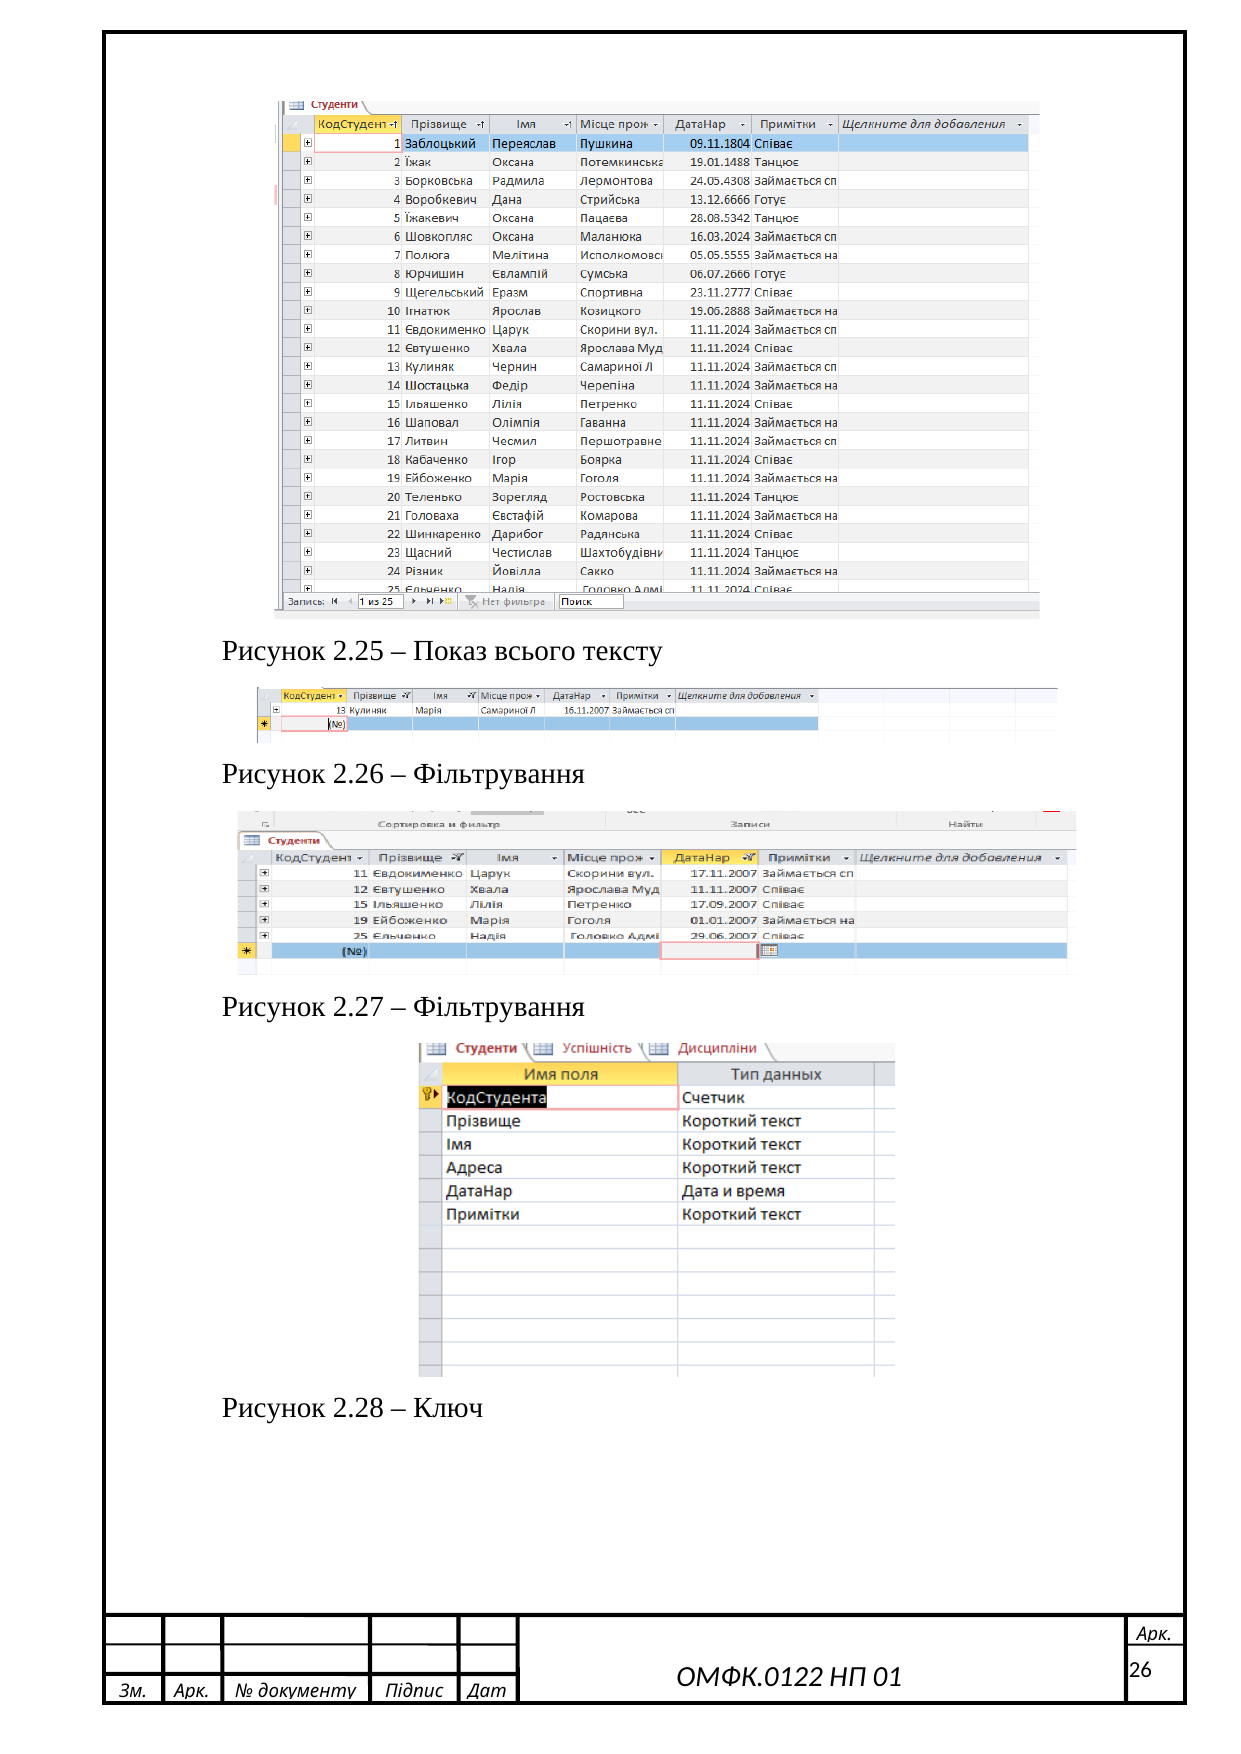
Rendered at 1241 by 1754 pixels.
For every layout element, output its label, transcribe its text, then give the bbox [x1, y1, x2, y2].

picture [237, 811, 1077, 975]
text Рисунок 2.27 – Фільтрування [148, 989, 1152, 1022]
picture [274, 101, 1040, 619]
text Рисунок 2.26 – Фільтрування [148, 757, 1152, 790]
text Рисунок 2.25 – Показ всього тексту [148, 633, 1152, 667]
picture [418, 1043, 896, 1377]
picture [256, 687, 1058, 743]
